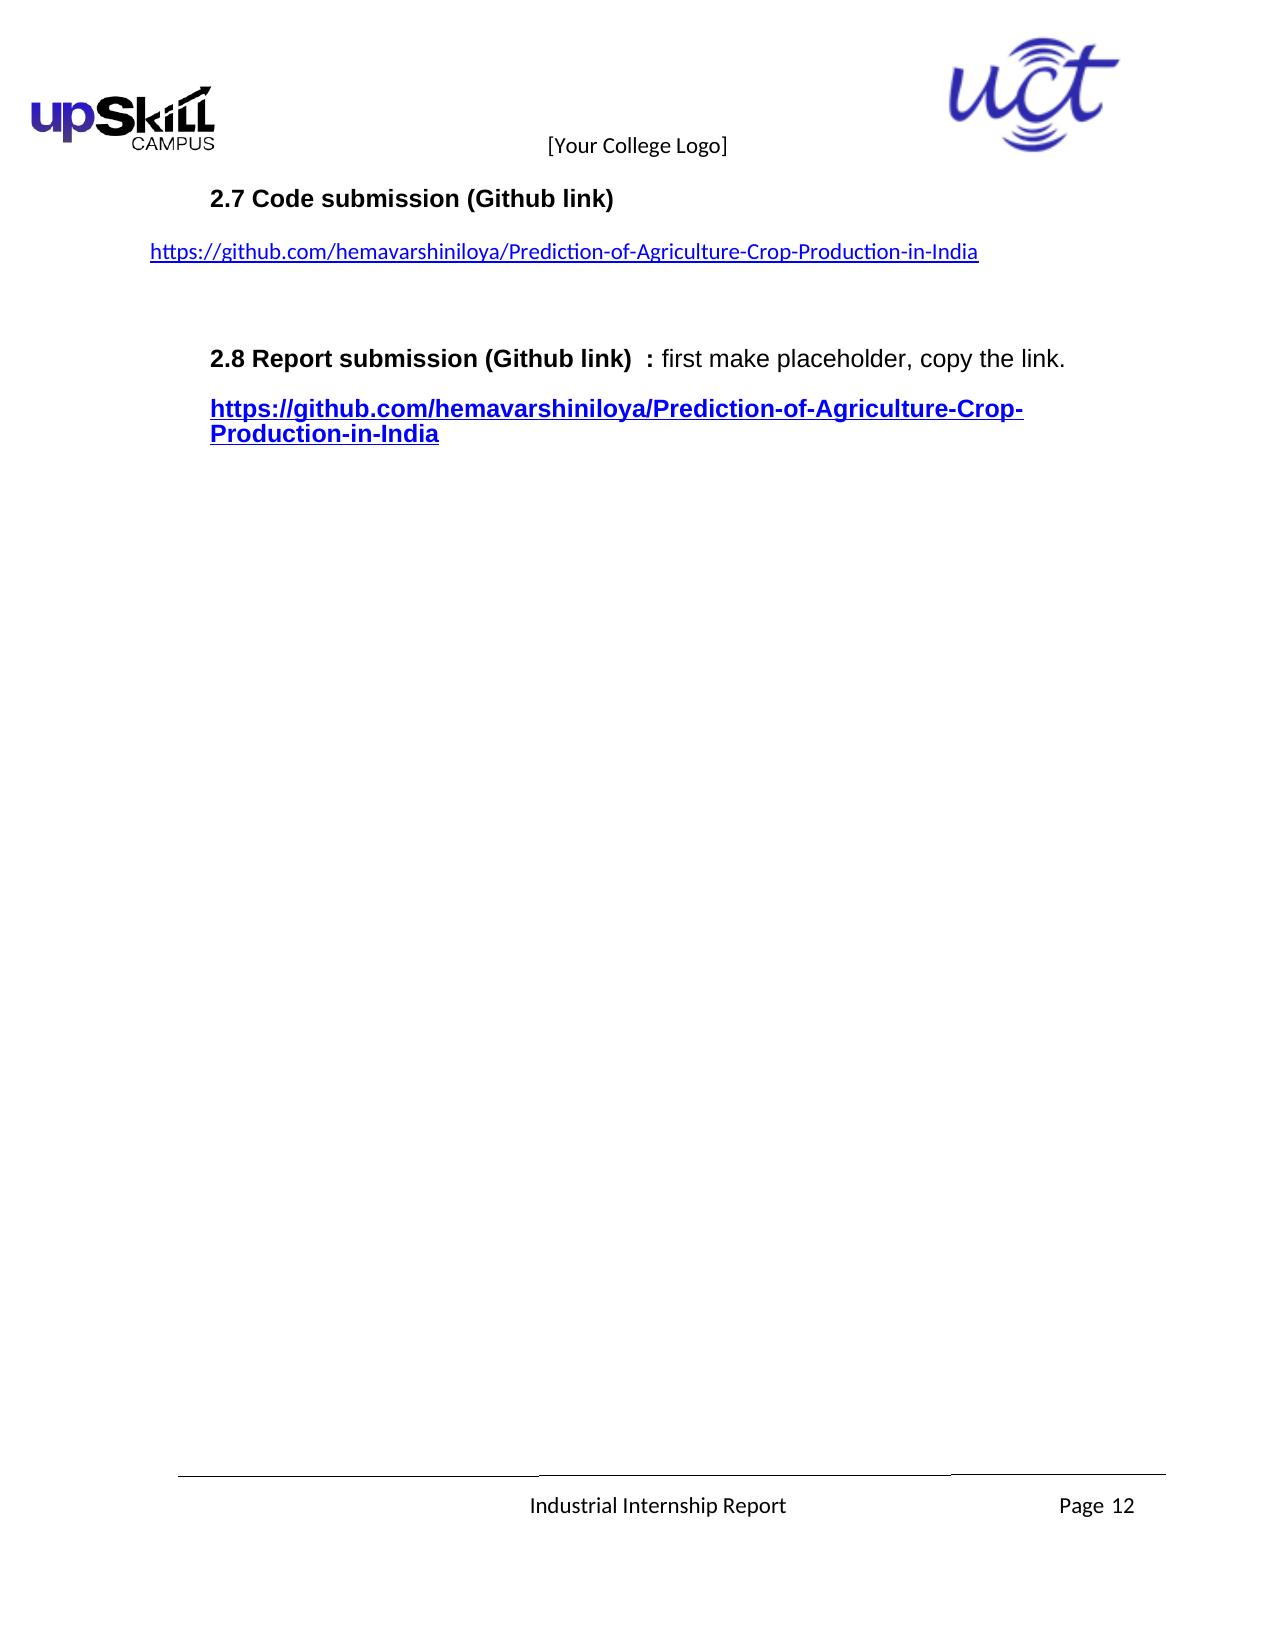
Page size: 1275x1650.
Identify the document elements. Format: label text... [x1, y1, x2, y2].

subtitle 2.8 Report submission (Github link) : first make placeholder, copy the link. [210, 347, 1134, 372]
subtitle 2.7 Code submission (Github link) [210, 187, 1134, 212]
text https://github.com/hemavarshiniloya/Prediction-of-Agriculture-Crop-Production-in-India [150, 237, 1134, 265]
picture [946, 28, 1125, 154]
picture [0, 73, 246, 154]
subtitle https://github.com/hemavarshiniloya/Prediction-of-Agriculture-Crop-Production-in-India [210, 397, 1134, 447]
